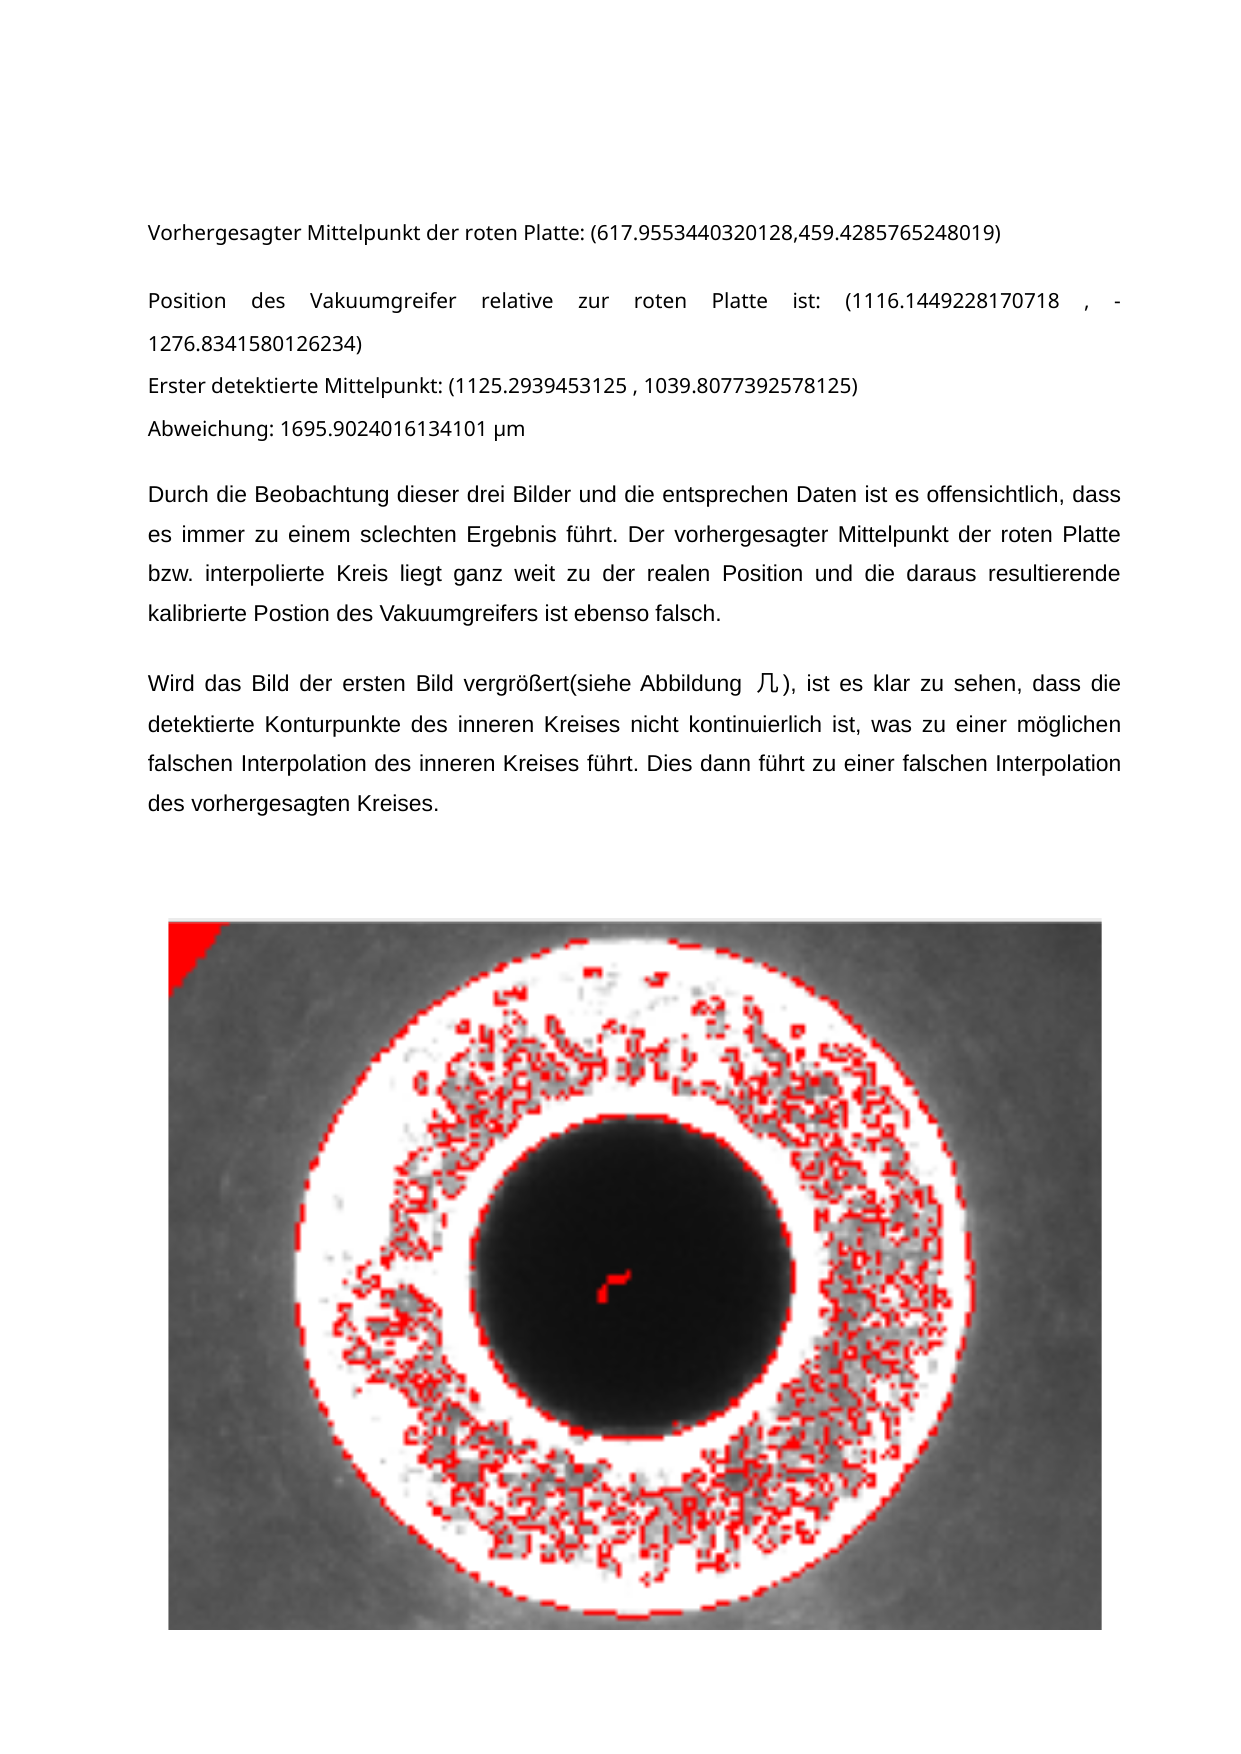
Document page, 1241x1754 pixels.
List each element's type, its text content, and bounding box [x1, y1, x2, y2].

text Vorhergesagter Mittelpunkt der roten Platte: (617.9553440320128,459.4285765248019) [148, 218, 1122, 247]
text Durch die Beobachtung dieser drei Bilder und die entsprechen Daten ist es offensichtlich, dass es immer zu einem sclechten Ergebnis führt. Der vorhergesagter Mittelpunkt der roten Platte bzw. interpolierte Kreis liegt ganz weit zu der realen Position und die daraus resultierende kalibrierte Postion des Vakuumgreifers ist ebenso falsch. [148, 481, 1122, 626]
text Wird das Bild der ersten Bild vergrößert(siehe Abbildung 几), ist es klar zu sehen, dass die detektierte Konturpunkte des inneren Kreises nicht kontinuierlich ist, was zu einer möglichen falschen Interpolation des inneren Kreises führt. Dies dann führt zu einer falschen Interpolation des vorhergesagten Kreises. [148, 664, 1122, 816]
picture [168, 918, 1102, 1630]
text Position des Vakuumgreifer relative zur roten Platte ist: (1116.1449228170718 , -1276.8341580126234) Erster detektierte Mittelpunkt: (1125.2939453125 , 1039.8077392578125) Abweichung: 1695.9024016134101 µm [148, 286, 1122, 442]
